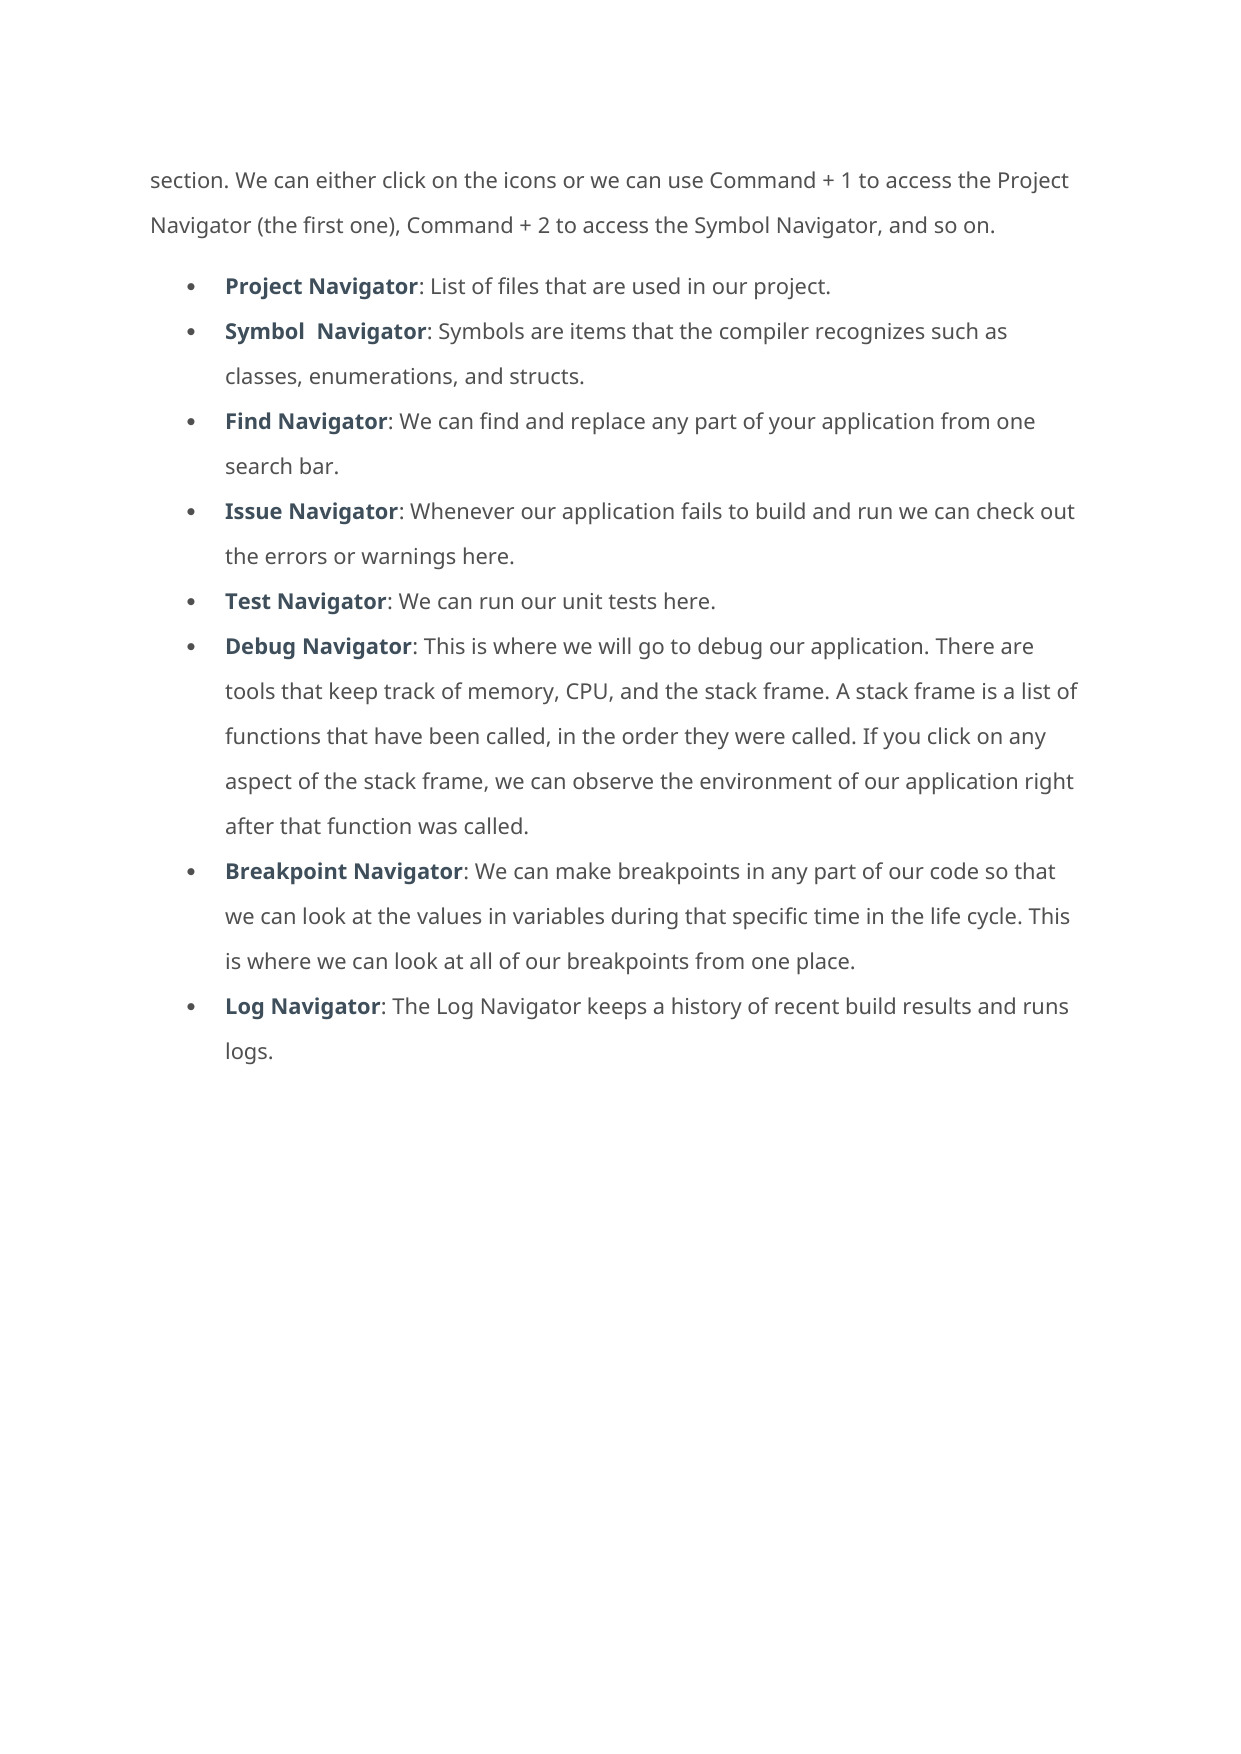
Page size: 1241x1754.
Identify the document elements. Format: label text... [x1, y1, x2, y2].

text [150, 150, 1090, 240]
list Debug Navigator: This is where we will go to debug our application. There are tools that keep track of memory, CPU, and the stack frame. A stack frame is a list of functions that have been called, in the order they were called. If you click on any aspect of the stack frame, we can observe the environment of our application right after that function was called. [187, 616, 1090, 841]
list Issue Navigator: Whenever our application fails to build and run we can check out the errors or warnings here. [187, 481, 1090, 571]
list Project Navigator: List of files that are used in our project. [187, 256, 1090, 301]
list Breakpoint Navigator: We can make breakpoints in any part of our code so that we can look at the values in variables during that specific time in the life cycle. This is where we can look at all of our breakpoints from one place. [187, 841, 1090, 976]
list Log Navigator: The Log Navigator keeps a history of recent build results and runs logs. [187, 976, 1090, 1066]
list Find Navigator: We can find and replace any part of your application from one search bar. [187, 391, 1090, 481]
list Symbol Navigator: Symbols are items that the compiler recognizes such as classes, enumerations, and structs. [187, 301, 1090, 391]
list Test Navigator: We can run our unit tests here. [187, 571, 1090, 616]
